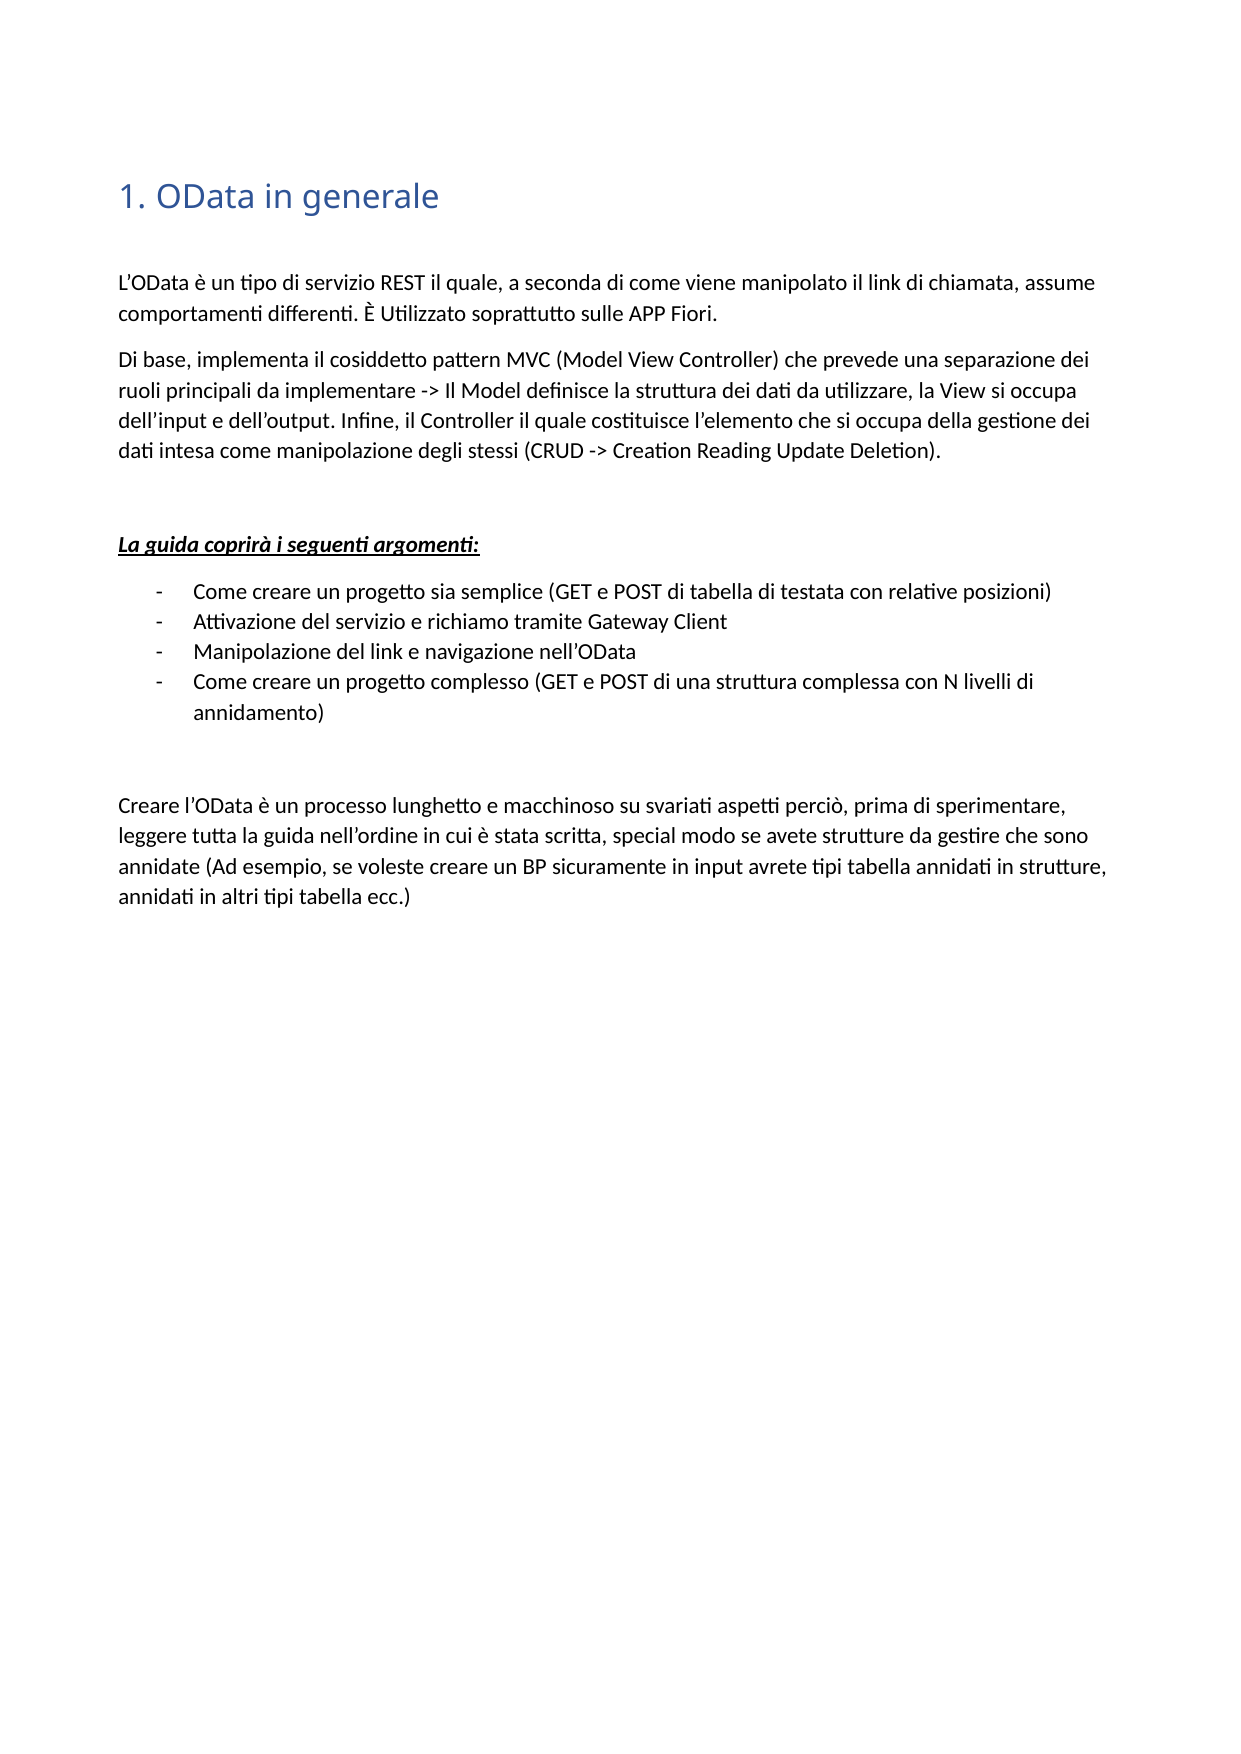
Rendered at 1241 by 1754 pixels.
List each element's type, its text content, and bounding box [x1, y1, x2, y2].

list Attivazione del servizio e richiamo tramite Gateway Client [156, 607, 1122, 635]
subtitle OData in generale [118, 173, 1122, 218]
list Manipolazione del link e navigazione nell’OData [156, 637, 1122, 665]
text Creare l’OData è un processo lunghetto e macchinoso su svariati aspetti perciò, prima di sperimentare, leggere tutta la guida nell’ordine in cui è stata scritta, special modo se avete strutture da gestire che sono annidate (Ad esempio, se voleste creare un BP sicuramente in input avrete tipi tabella annidati in strutture, annidati in altri tipi tabella ecc.) [118, 791, 1122, 910]
text Di base, implementa il cosiddetto pattern MVC (Model View Controller) che prevede una separazione dei ruoli principali da implementare -> Il Model definisce la struttura dei dati da utilizzare, la View si occupa dell’input e dell’output. Infine, il Controller il quale costituisce l’elemento che si occupa della gestione dei dati intesa come manipolazione degli stessi (CRUD -> Creation Reading Update Deletion). [118, 346, 1122, 464]
list Come creare un progetto sia semplice (GET e POST di tabella di testata con relative posizioni) [156, 577, 1122, 605]
list Come creare un progetto complesso (GET e POST di una struttura complessa con N livelli di annidamento) [156, 667, 1122, 726]
text La guida coprirà i seguenti argomenti: [118, 530, 1122, 558]
text L’OData è un tipo di servizio REST il quale, a seconda di come viene manipolato il link di chiamata, assume comportamenti differenti. È Utilizzato soprattutto sulle APP Fiori. [118, 268, 1122, 327]
